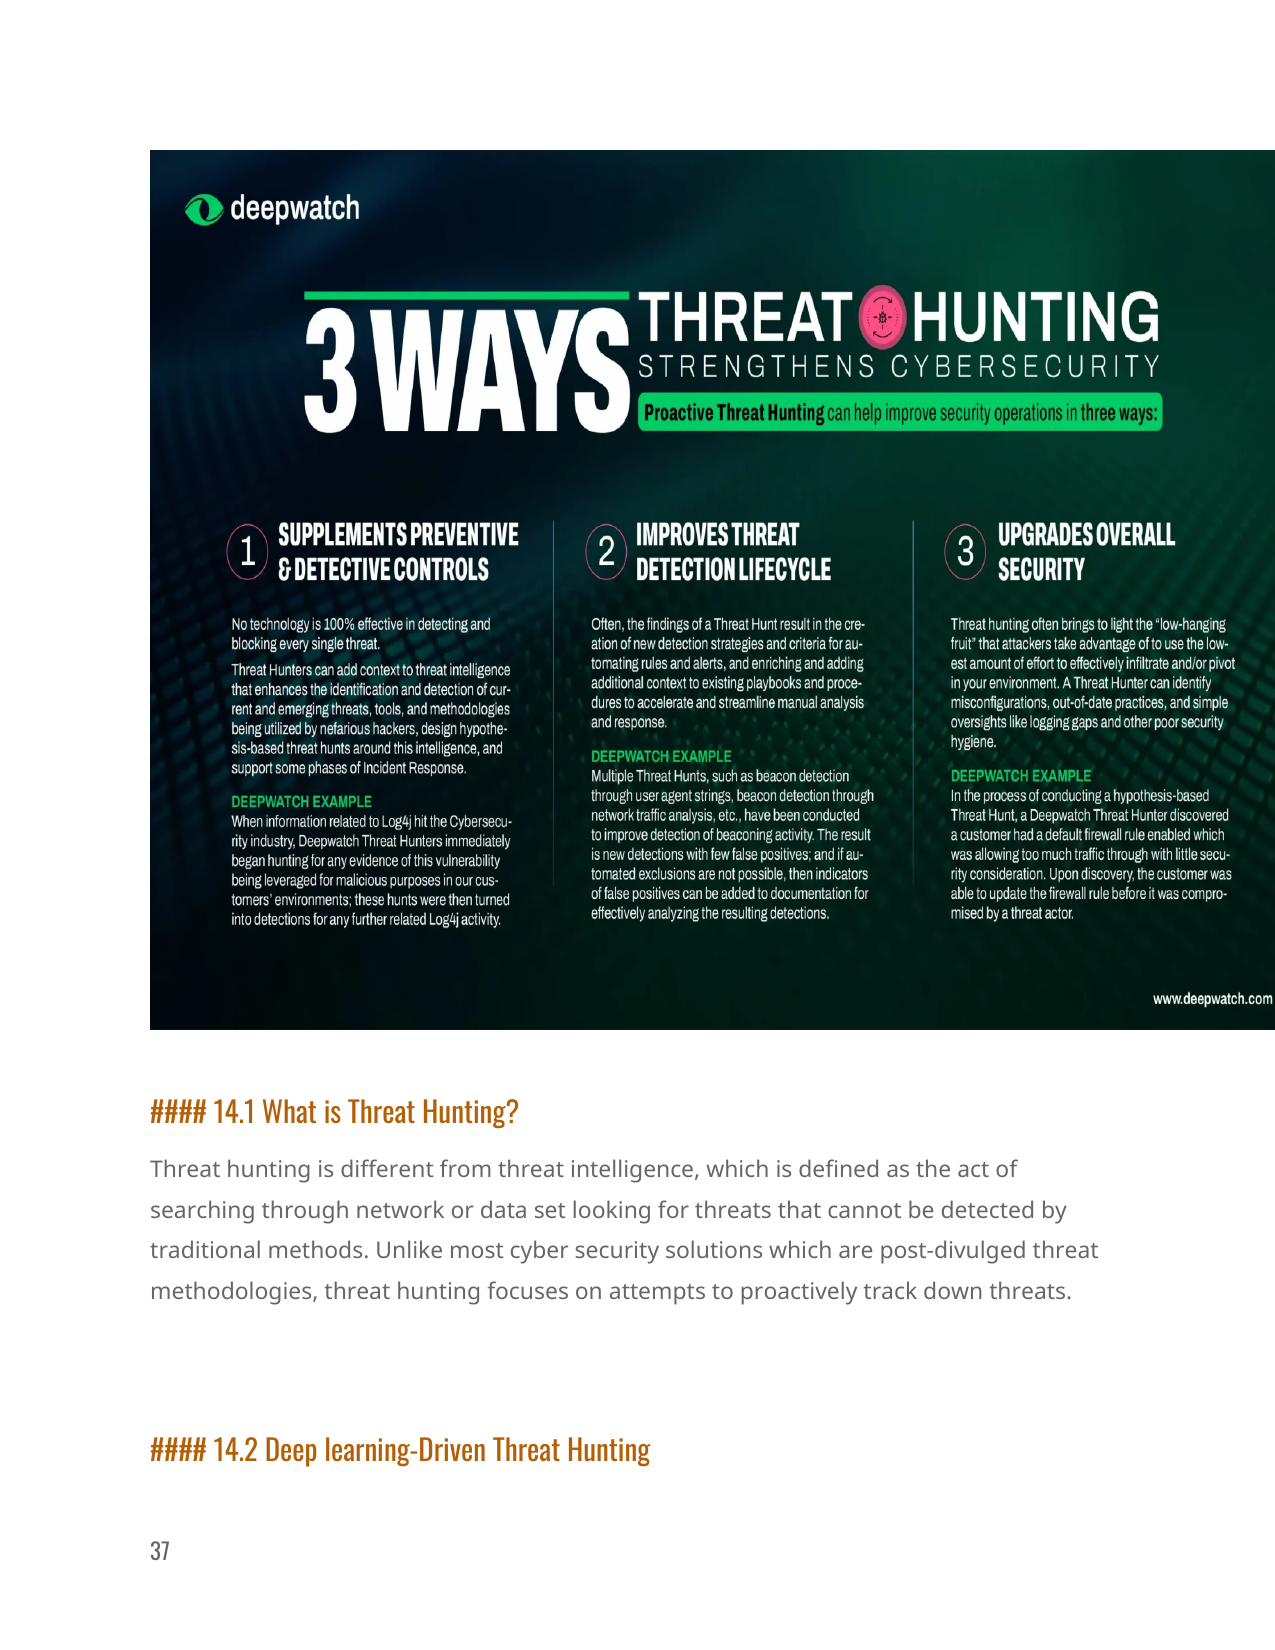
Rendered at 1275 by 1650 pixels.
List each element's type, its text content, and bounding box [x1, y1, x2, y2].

text Threat hunting is different from threat intelligence, which is defined as the act of searching through network or data set looking for threats that cannot be detected by traditional methods. Unlike most cyber security solutions which are post-divulged threat methodologies, threat hunting focuses on attempts to proactively track down threats. [150, 1153, 1125, 1306]
picture [150, 150, 1275, 1030]
subtitle #### 14.1 What is Threat Hunting? [150, 1089, 1125, 1132]
subtitle #### 14.2 Deep learning-Driven Threat Hunting [150, 1427, 1125, 1470]
